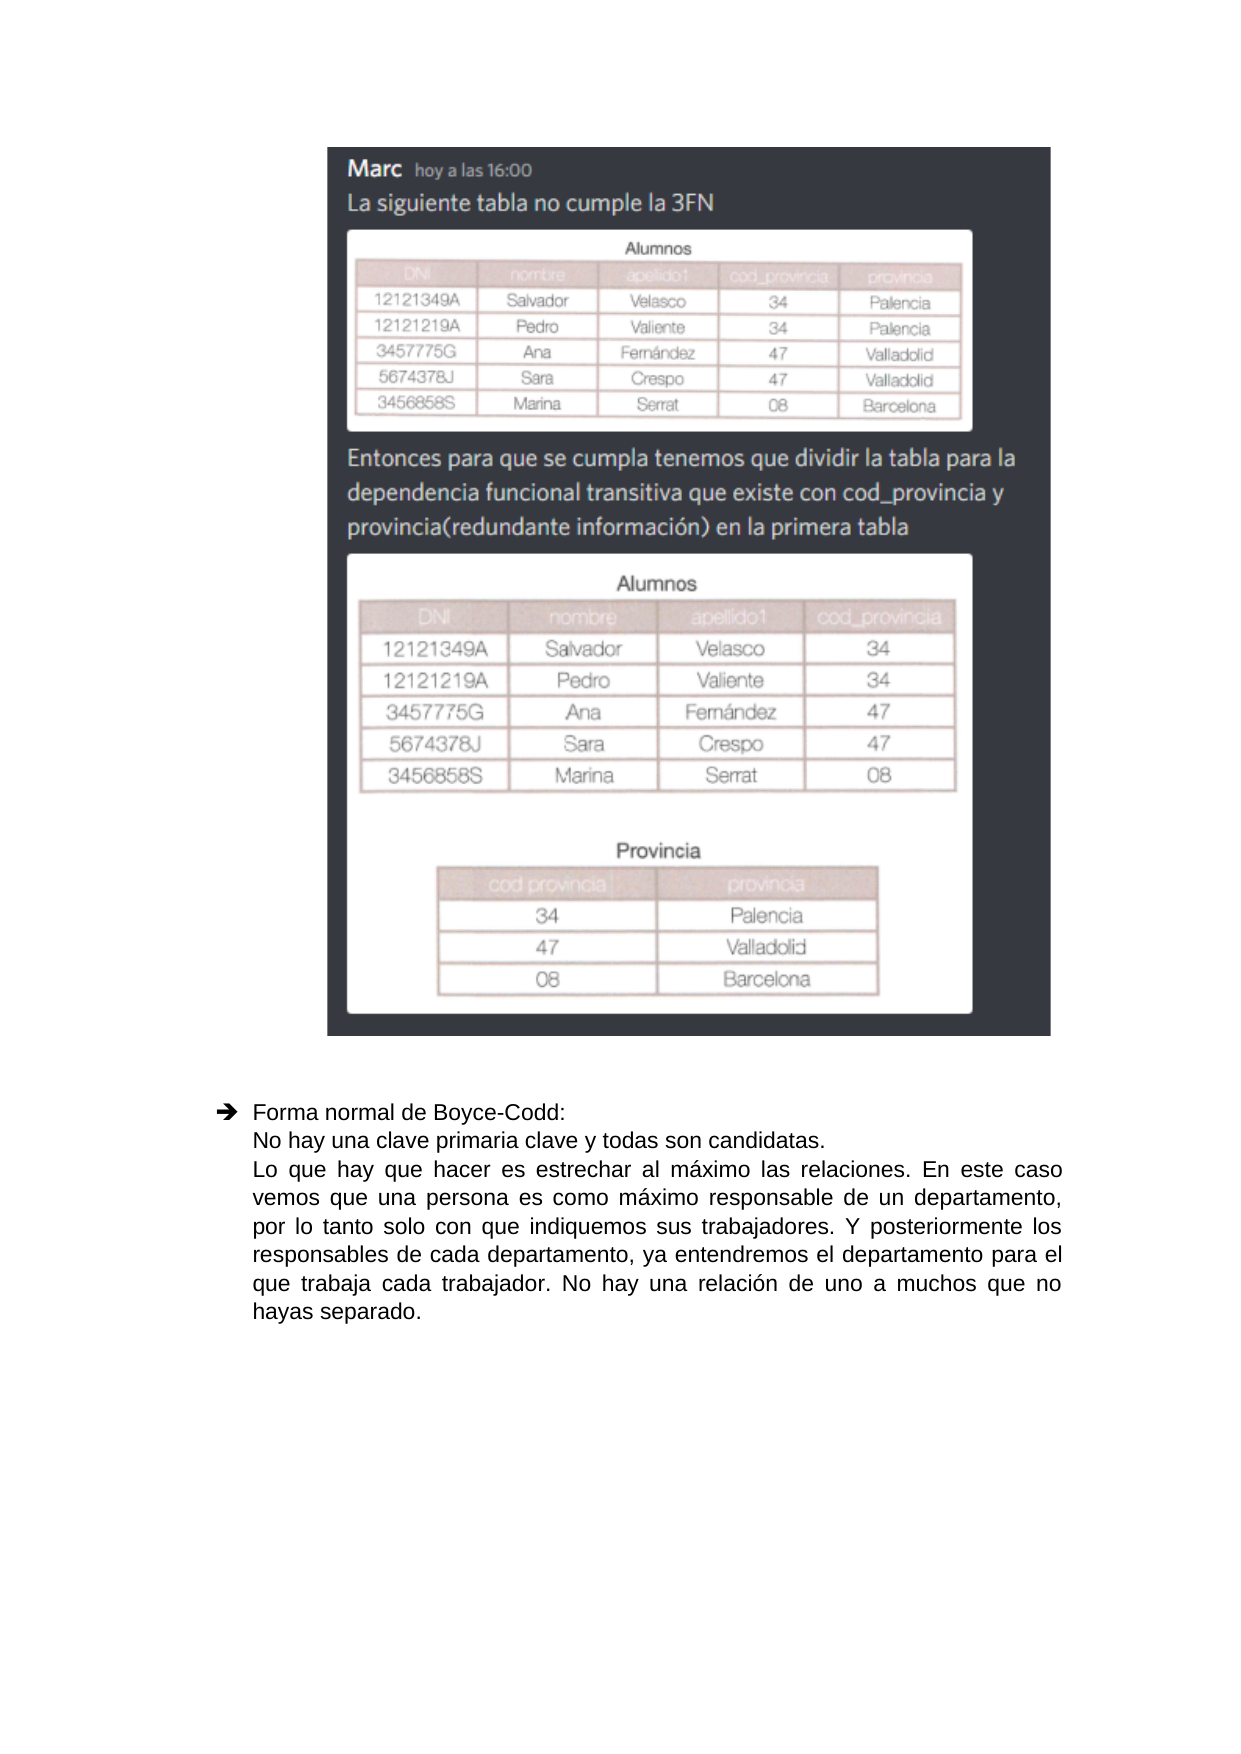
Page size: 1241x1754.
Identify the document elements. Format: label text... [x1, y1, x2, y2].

list No hay una clave primaria clave y todas son candidatas. [252, 1127, 1063, 1154]
picture [327, 147, 1051, 1036]
list Forma normal de Boyce-Codd: [215, 1099, 1063, 1125]
list Lo que hay que hacer es estrechar al máximo las relaciones. En este caso vemos que una persona es como máximo responsable de un departamento, por lo tanto solo con que indiquemos sus trabajadores. Y posteriormente los responsables de cada departamento, ya entendremos el departamento para el que trabaja cada trabajador. No hay una relación de uno a muchos que no hayas separado. [252, 1156, 1063, 1324]
